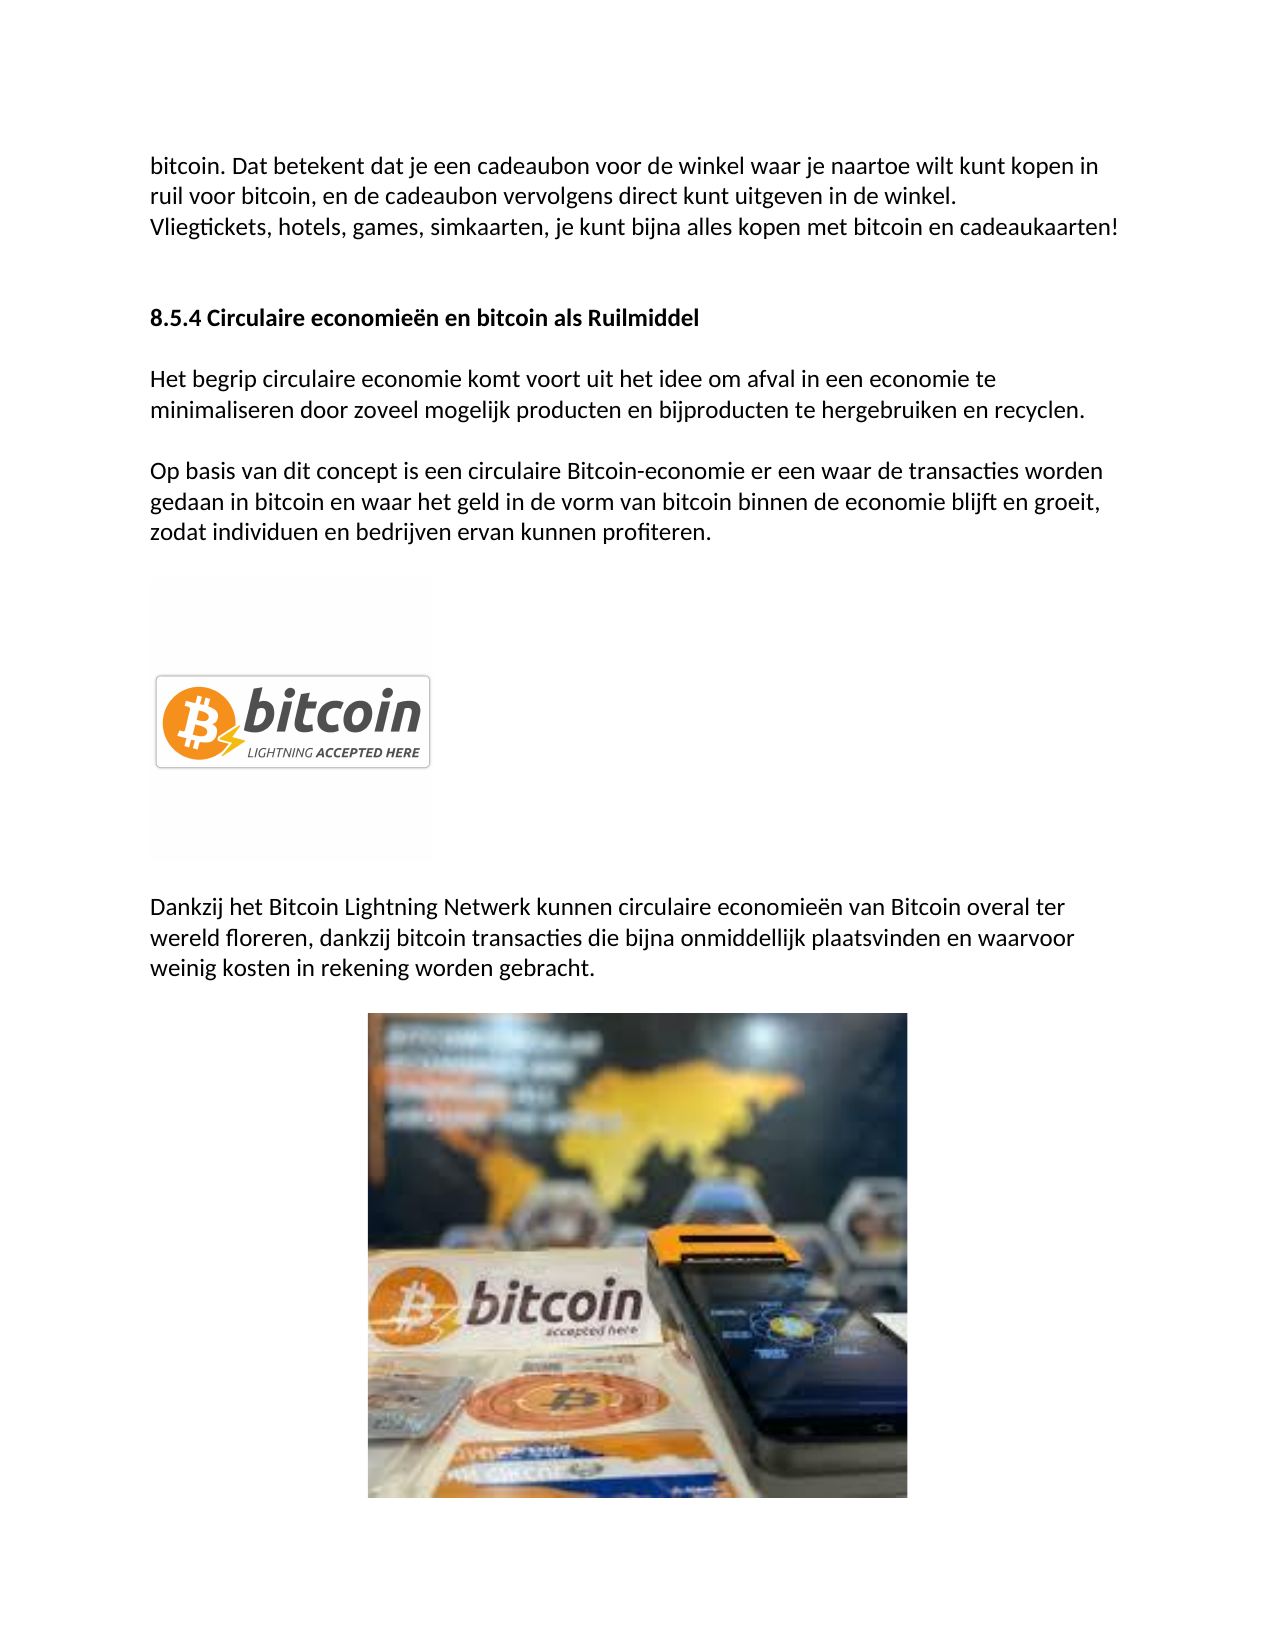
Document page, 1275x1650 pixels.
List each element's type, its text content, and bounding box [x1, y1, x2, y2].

text Het begrip circulaire economie komt voort uit het idee om afval in een economie te minimaliseren door zoveel mogelijk producten en bijproducten te hergebruiken en recyclen. [150, 364, 1125, 425]
text 8.5.4 Circulaire economieën en bitcoin als Ruilmiddel [150, 303, 1125, 333]
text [150, 150, 1125, 211]
text Op basis van dit concept is een circulaire Bitcoin-economie er een waar de transacties worden gedaan in bitcoin en waar het geld in de vorm van bitcoin binnen de economie blijft en groeit, zodat individuen en bedrijven ervan kunnen profiteren. [150, 455, 1125, 547]
picture [150, 577, 434, 861]
text Vliegtickets, hotels, games, simkaarten, je kunt bijna alles kopen met bitcoin en cadeaukaarten! [150, 211, 1125, 242]
text Dankzij het Bitcoin Lightning Netwerk kunnen circulaire economieën van Bitcoin overal ter wereld floreren, dankzij bitcoin transacties die bijna onmiddellijk plaatsvinden en waarvoor weinig kosten in rekening worden gebracht. [150, 891, 1125, 983]
picture [367, 1013, 908, 1498]
